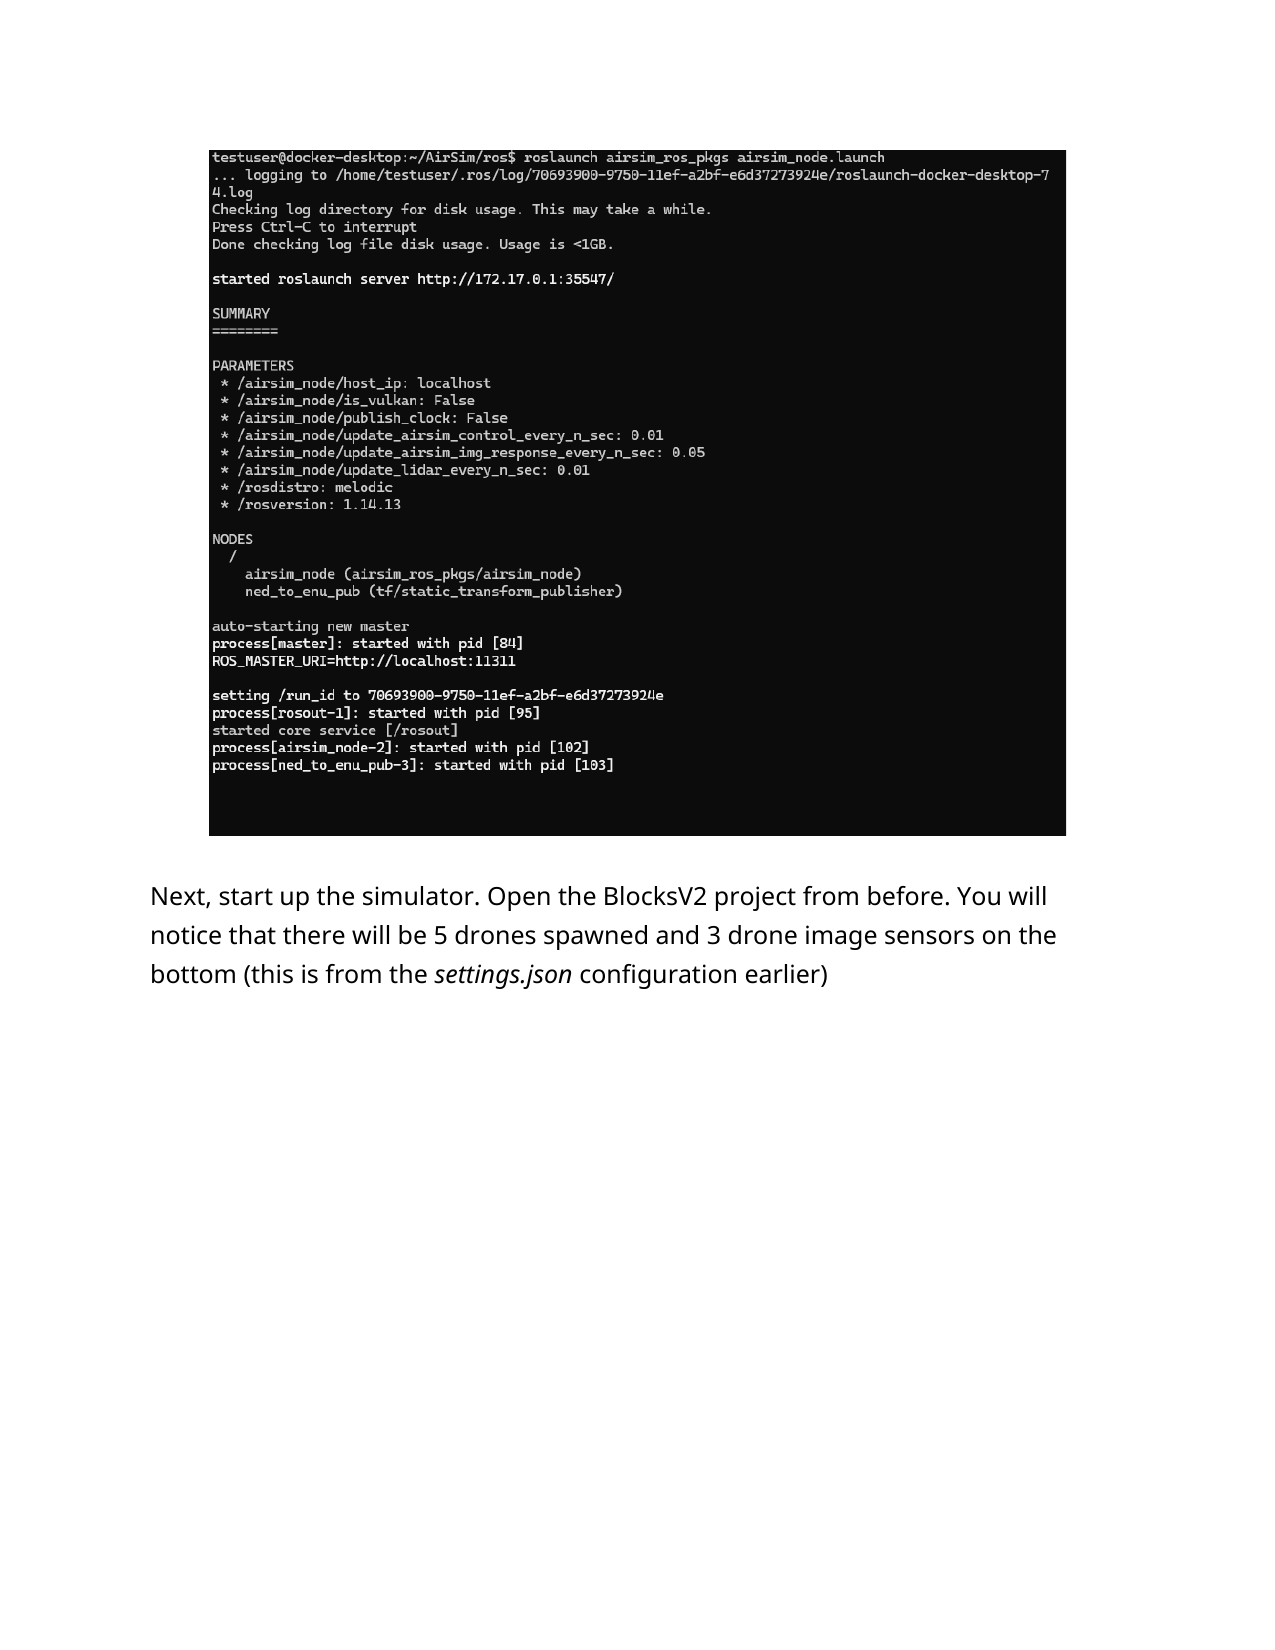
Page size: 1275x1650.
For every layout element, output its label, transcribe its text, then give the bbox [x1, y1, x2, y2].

picture [209, 150, 1067, 836]
text Next, start up the simulator. Open the BlocksV2 project from before. You will notice that there will be 5 drones spawned and 3 drone image sensors on the bottom (this is from the settings.json configuration earlier) [150, 878, 1125, 991]
